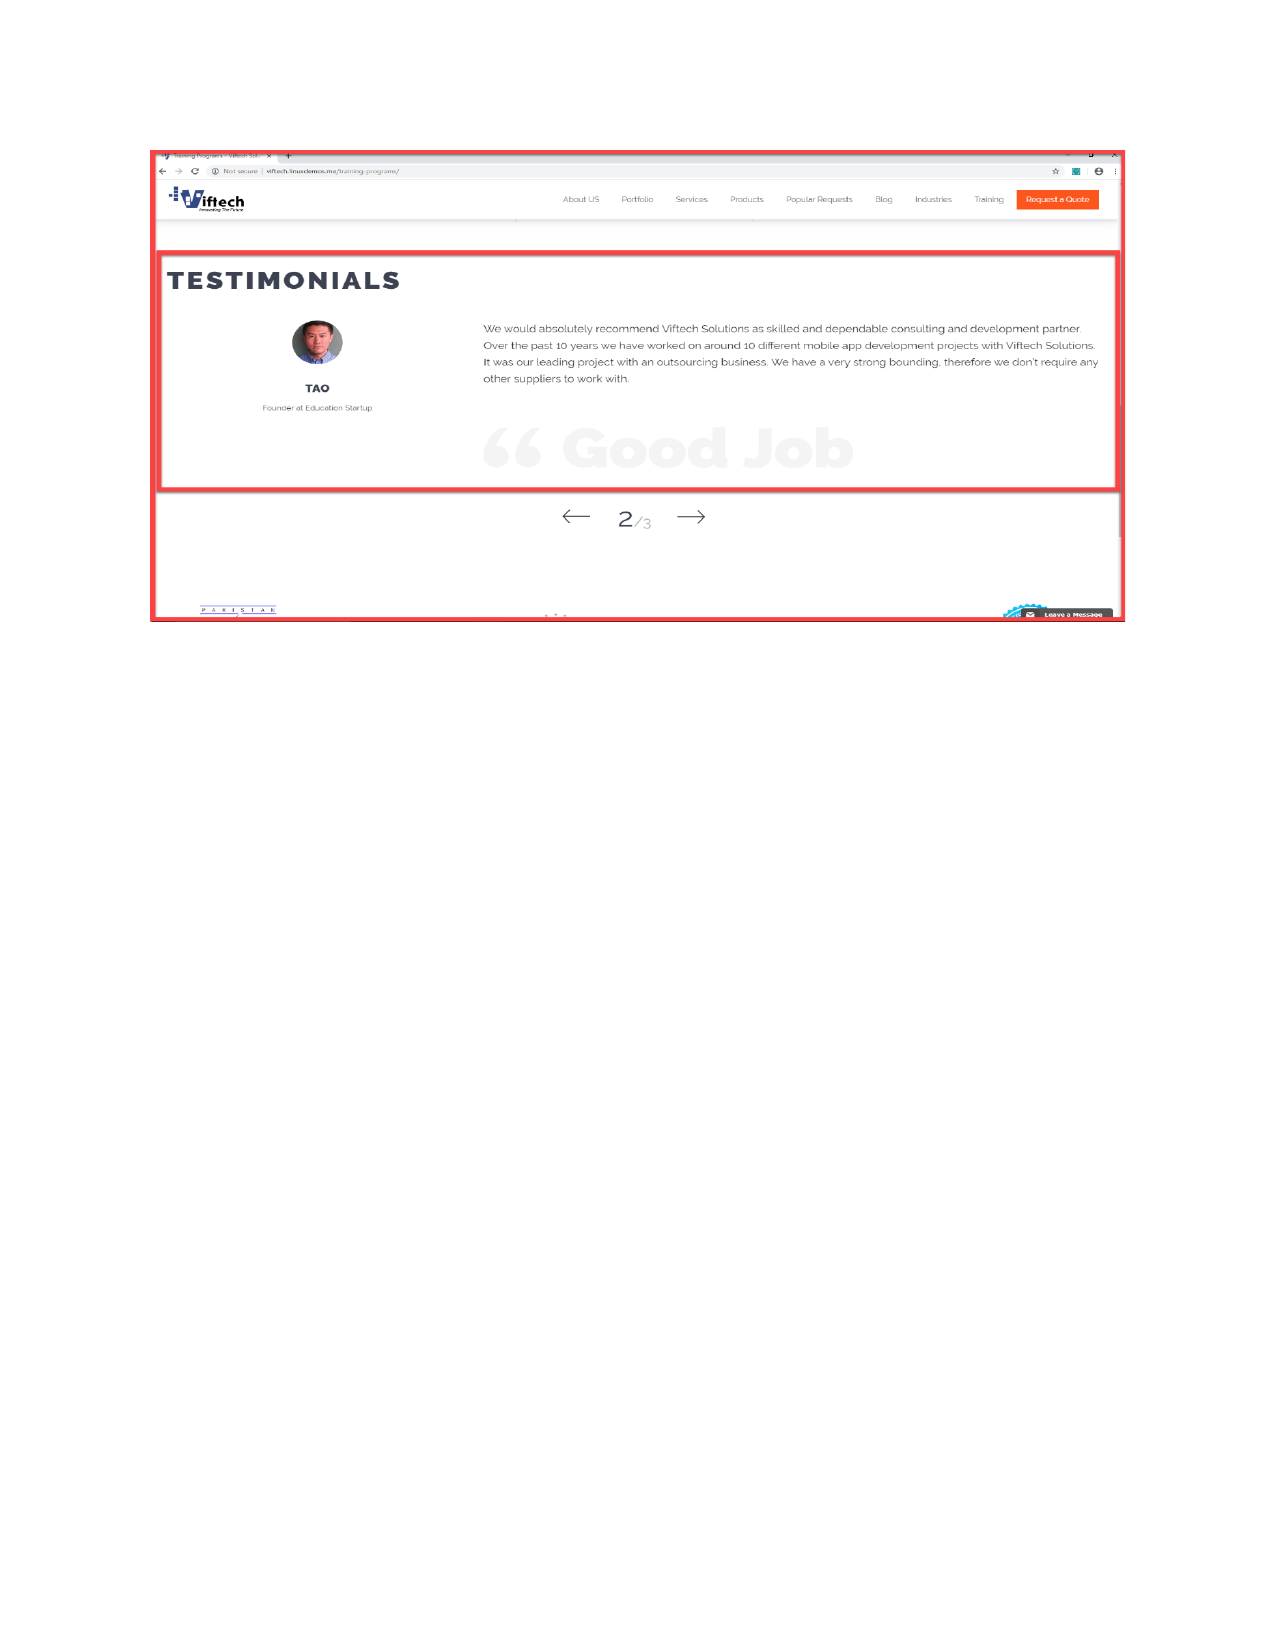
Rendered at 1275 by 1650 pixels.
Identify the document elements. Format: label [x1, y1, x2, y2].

picture [150, 150, 1125, 622]
